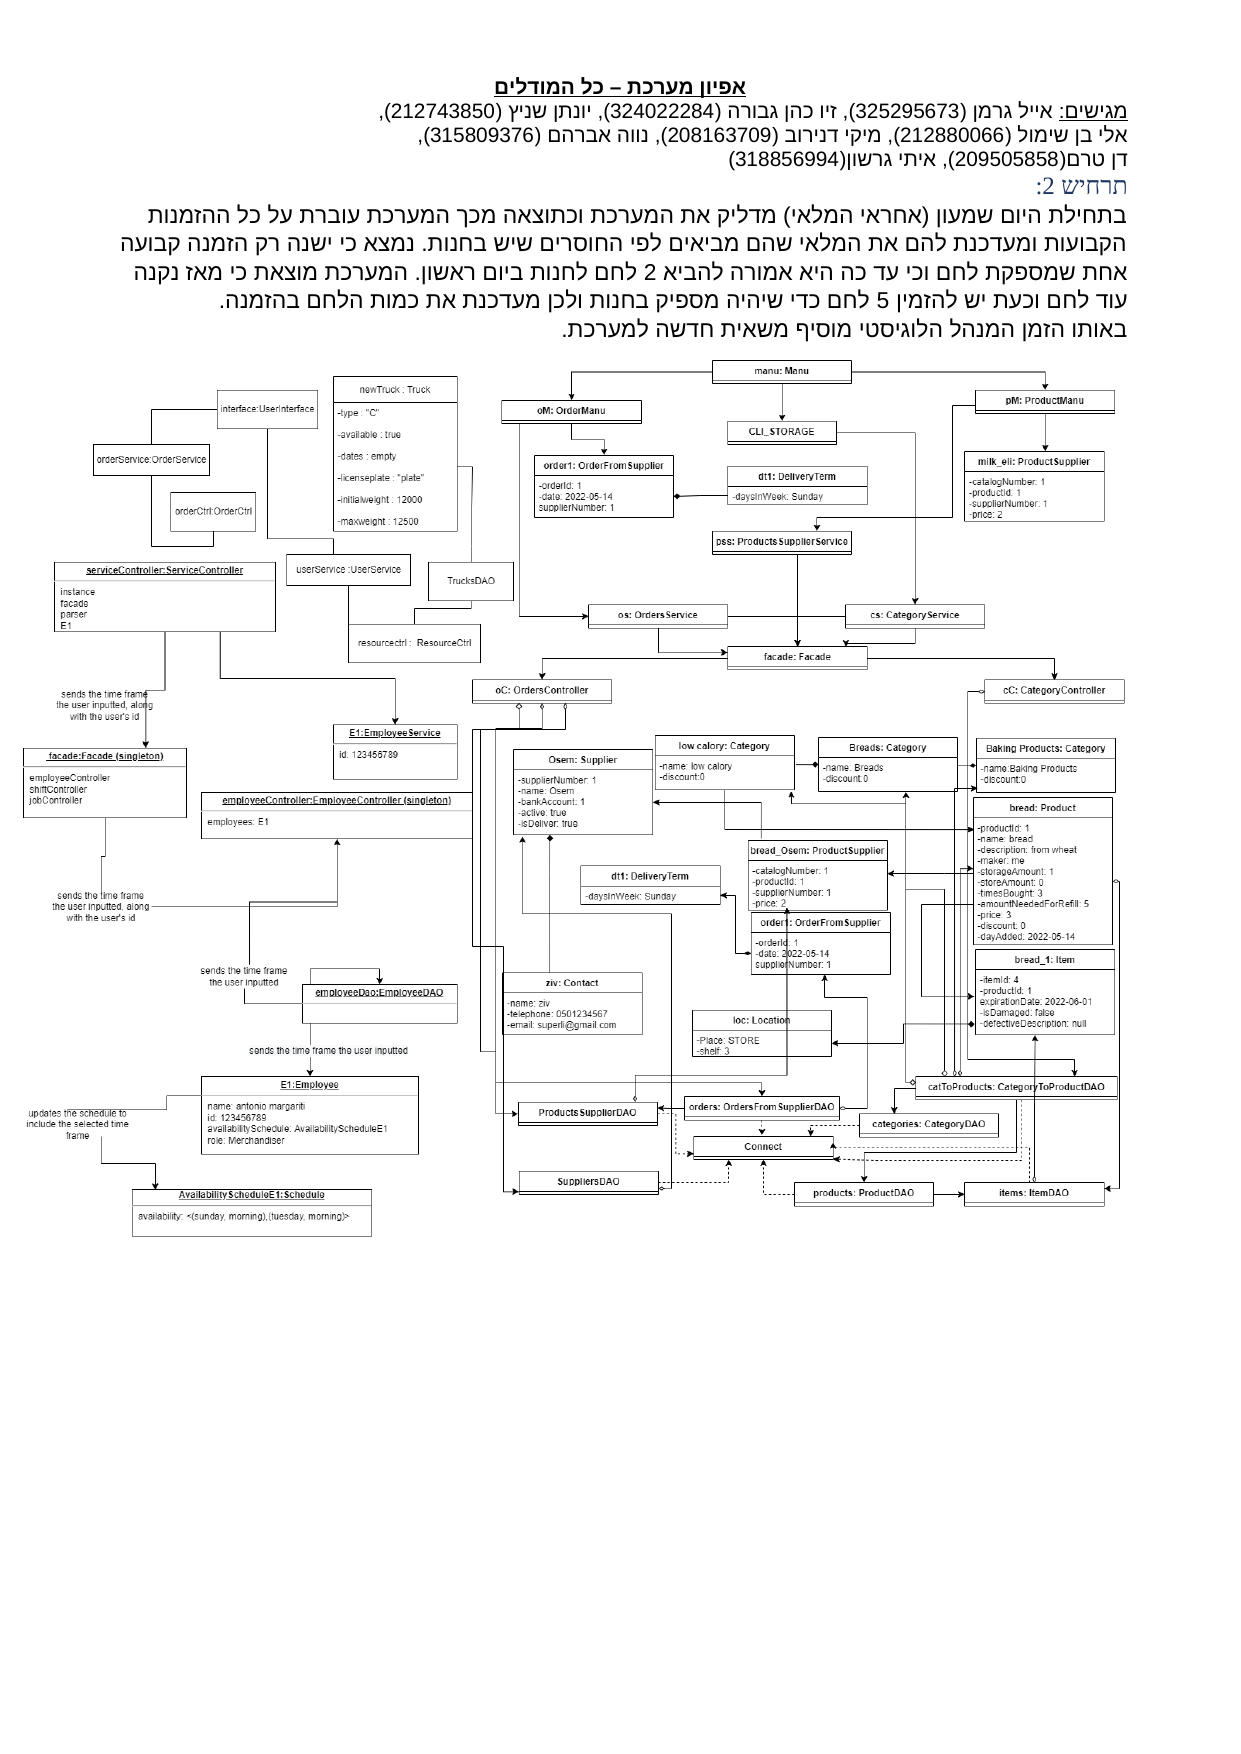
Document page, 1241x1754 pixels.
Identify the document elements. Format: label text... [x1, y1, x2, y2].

text בתחילת היום שמעון (אחראי המלאי) מדליק את המערכת וכתוצאה מכך המערכת עוברת על כל ההזמנות הקבועות ומעדכנת להם את המלאי שהם מביאים לפי החוסרים שיש בחנות. נמצא כי ישנה רק הזמנה קבועה אחת שמספקת לחם וכי עד כה היא אמורה להביא 2 לחם לחנות ביום ראשון. המערכת מוצאת כי מאז נקנה עוד לחם וכעת יש להזמין 5 לחם כדי שיהיה מספיק בחנות ולכן מעדכנת את כמות הלחם בהזמנה. באותו הזמן המנהל הלוגיסטי מוסיף משאית חדשה למערכת. [112, 202, 1128, 342]
subtitle תרחיש 2: [112, 171, 1128, 199]
picture [23, 360, 1128, 1237]
